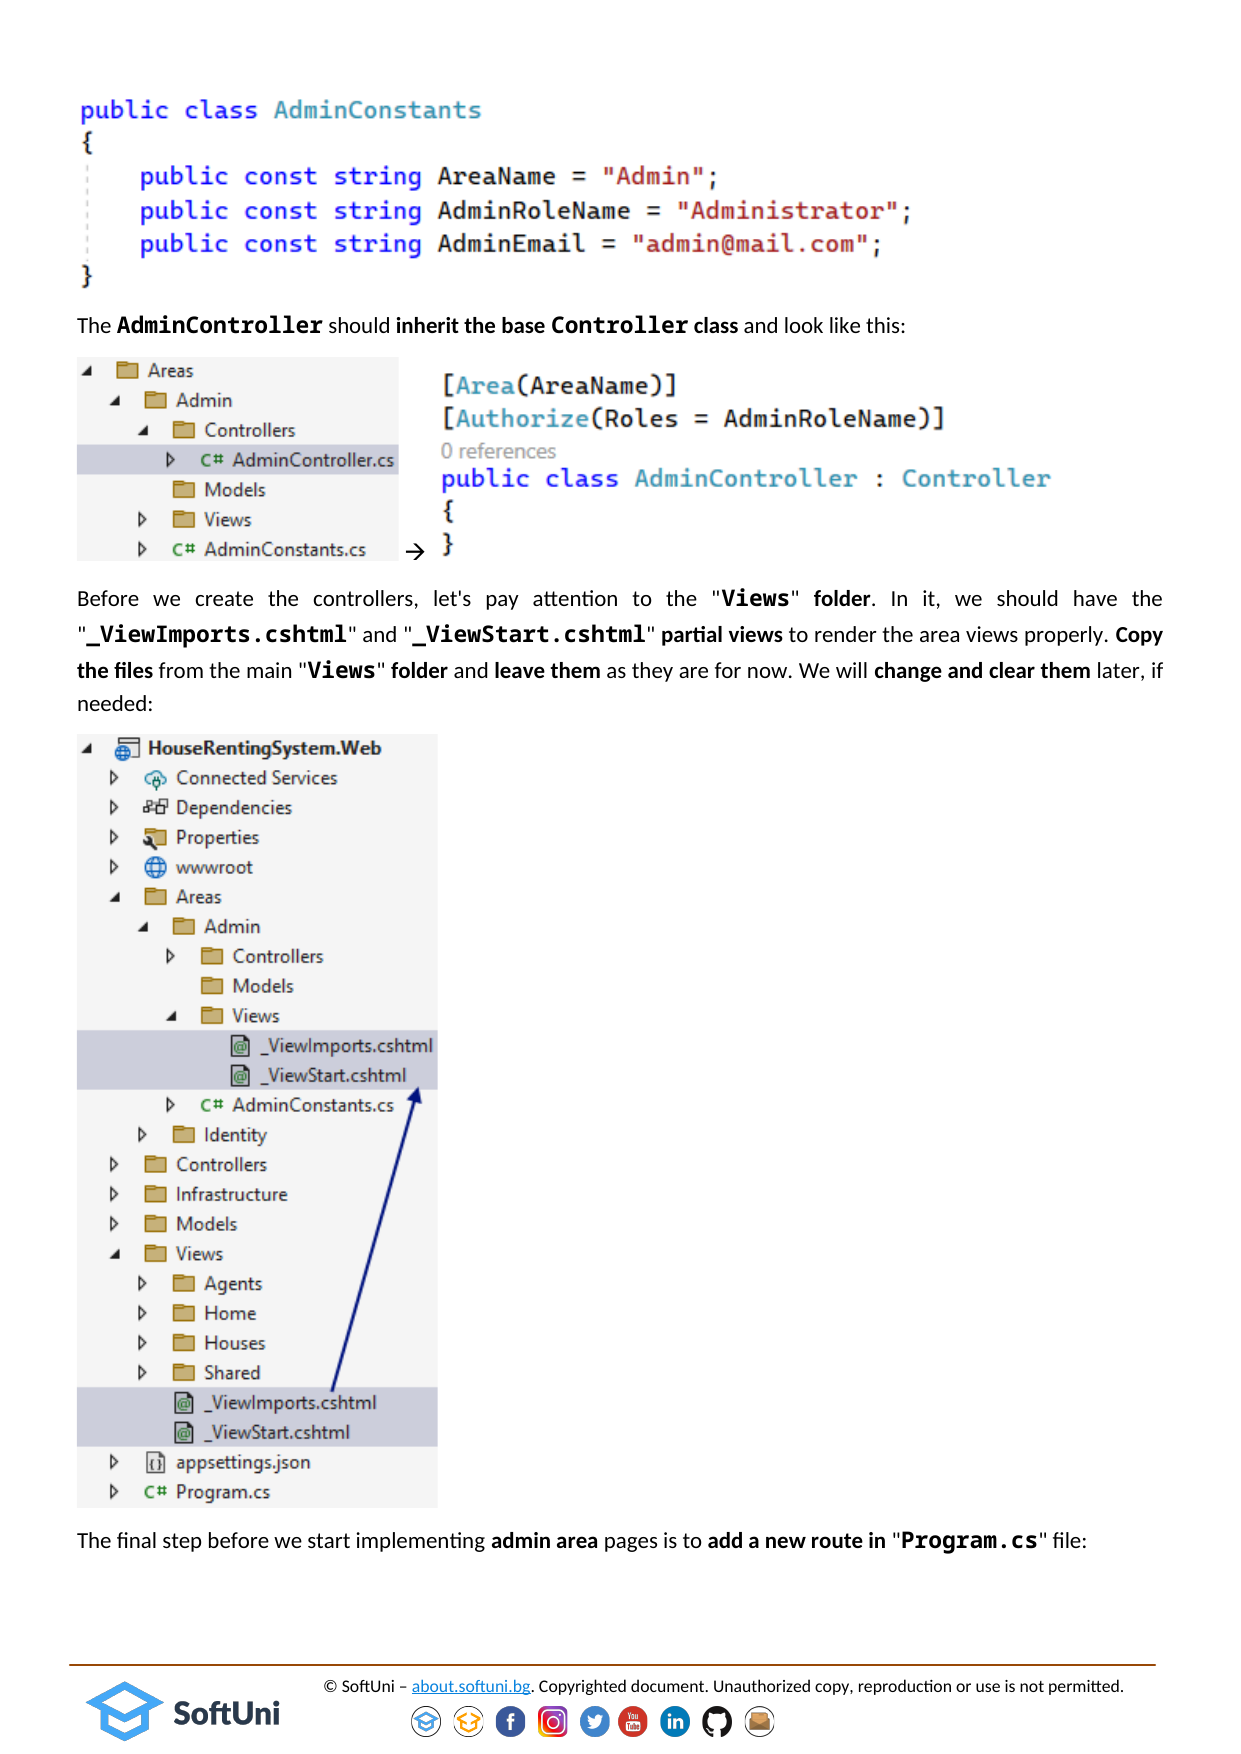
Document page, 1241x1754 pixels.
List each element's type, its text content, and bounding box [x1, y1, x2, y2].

picture [79, 1675, 286, 1747]
picture [580, 1706, 610, 1737]
picture [681, 1706, 690, 1715]
picture [660, 1706, 669, 1715]
picture [453, 1706, 484, 1737]
picture [618, 1706, 648, 1737]
text Before we create the controllers, let's pay attention to the "Views" folder. In it, we should have the "_ViewImports.cshtml" and "_ViewStart.cshtml" partial views to render the area views properly. Copy the files from the main "Views" folder and leave them as they are for now. We will change and clear them later, if needed: [77, 582, 1163, 717]
text The AdminController should inherit the base Controller class and look like this: [77, 309, 1163, 340]
picture [76, 95, 915, 293]
picture [660, 1728, 669, 1737]
picture [702, 1706, 732, 1737]
picture [437, 370, 1056, 561]
picture [674, 1719, 683, 1728]
picture [76, 357, 399, 561]
picture [681, 1728, 690, 1737]
picture [495, 1706, 526, 1737]
picture [76, 734, 438, 1508]
text The final step before we start implementing admin area pages is to add a new route in "Program.cs" file: [77, 1524, 1163, 1556]
picture [411, 1706, 441, 1737]
picture [538, 1706, 568, 1737]
picture [744, 1706, 775, 1737]
